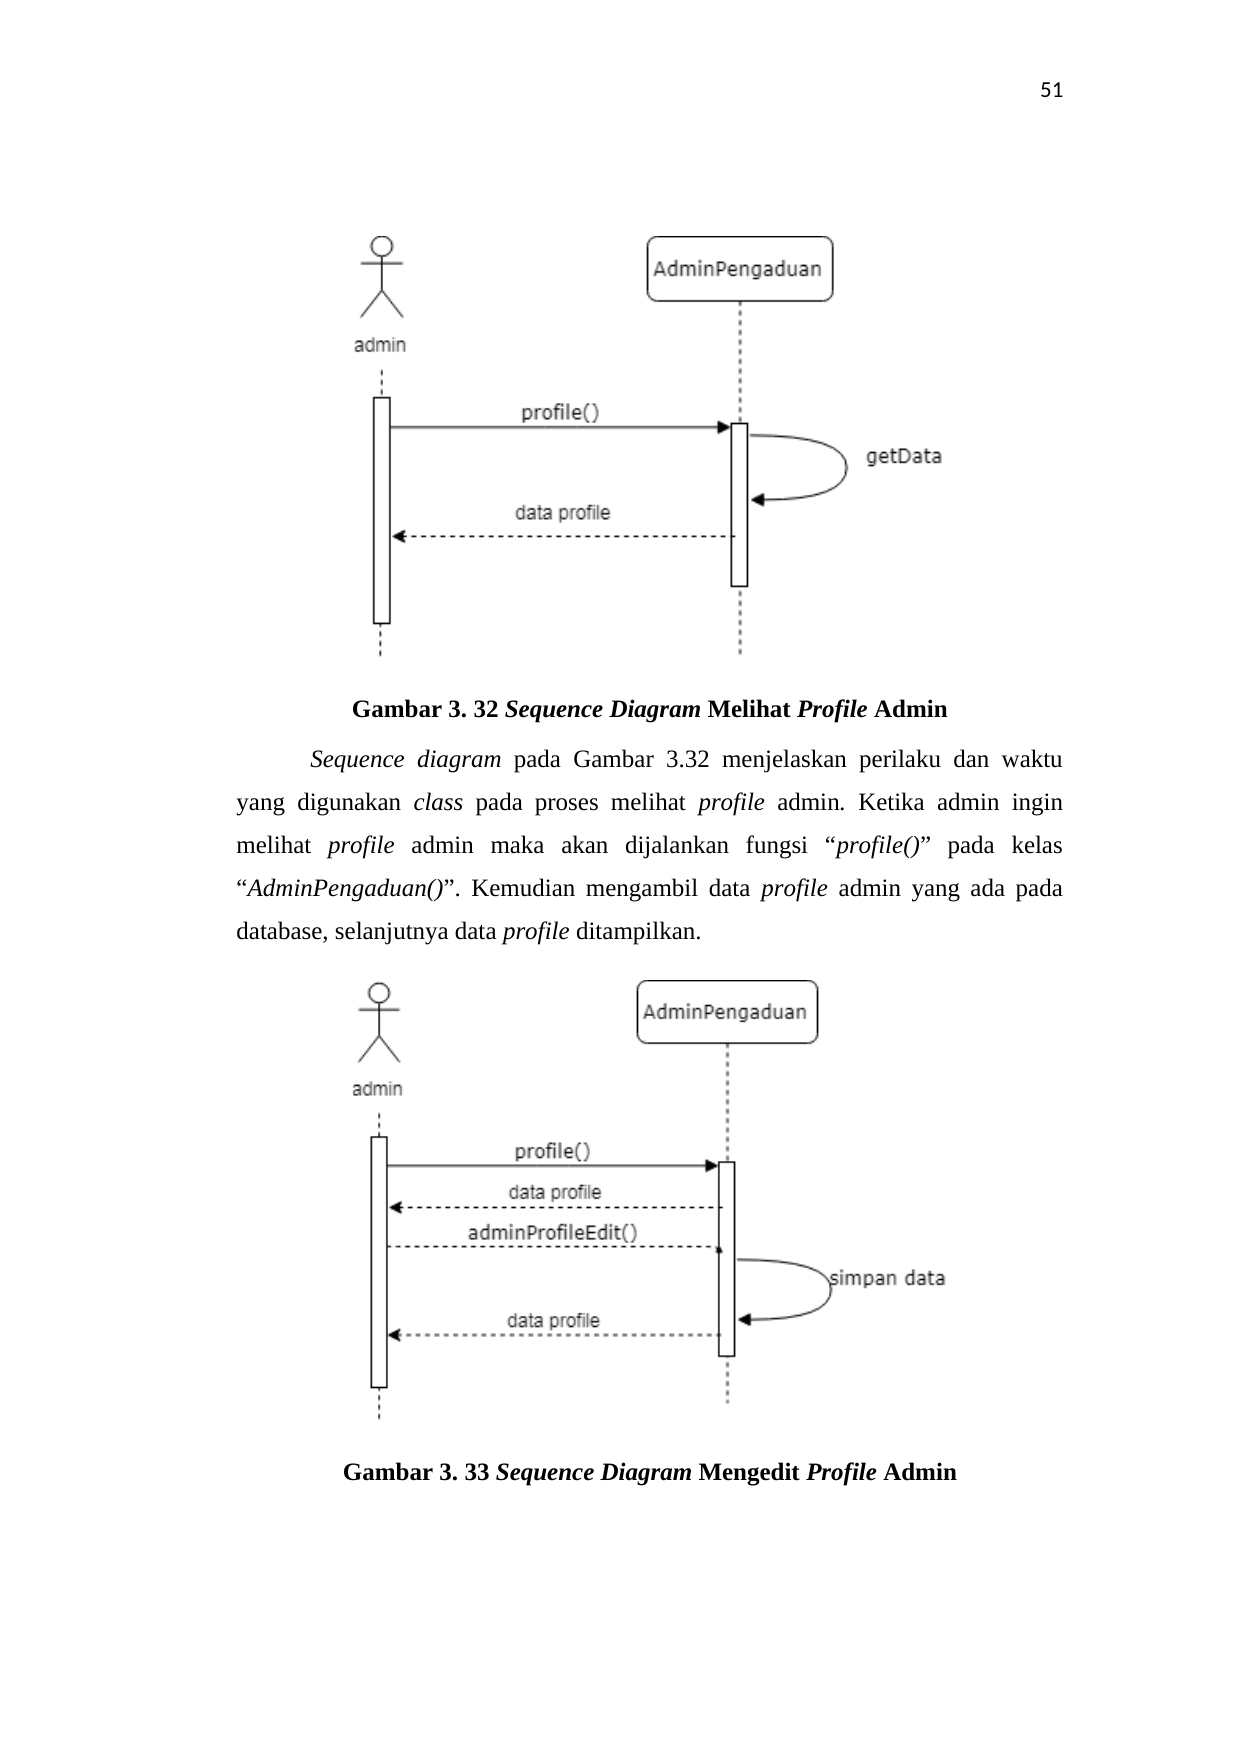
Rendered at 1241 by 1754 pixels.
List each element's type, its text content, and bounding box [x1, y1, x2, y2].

picture [352, 980, 947, 1423]
text Sequence diagram pada Gambar 3.32 menjelaskan perilaku dan waktu yang digunakan class pada proses melihat profile admin. Ketika admin ingin melihat profile admin maka akan dijalankan fungsi “profile()” pada kelas “AdminPengaduan()”. Kemudian mengambil data profile admin yang ada pada database, selanjutnya data profile ditampilkan. [236, 744, 1063, 945]
text Gambar 3. 33 Sequence Diagram Mengedit Profile Admin [236, 1457, 1063, 1486]
picture [354, 236, 945, 660]
text Gambar 3. 32 Sequence Diagram Melihat Profile Admin [236, 694, 1063, 723]
